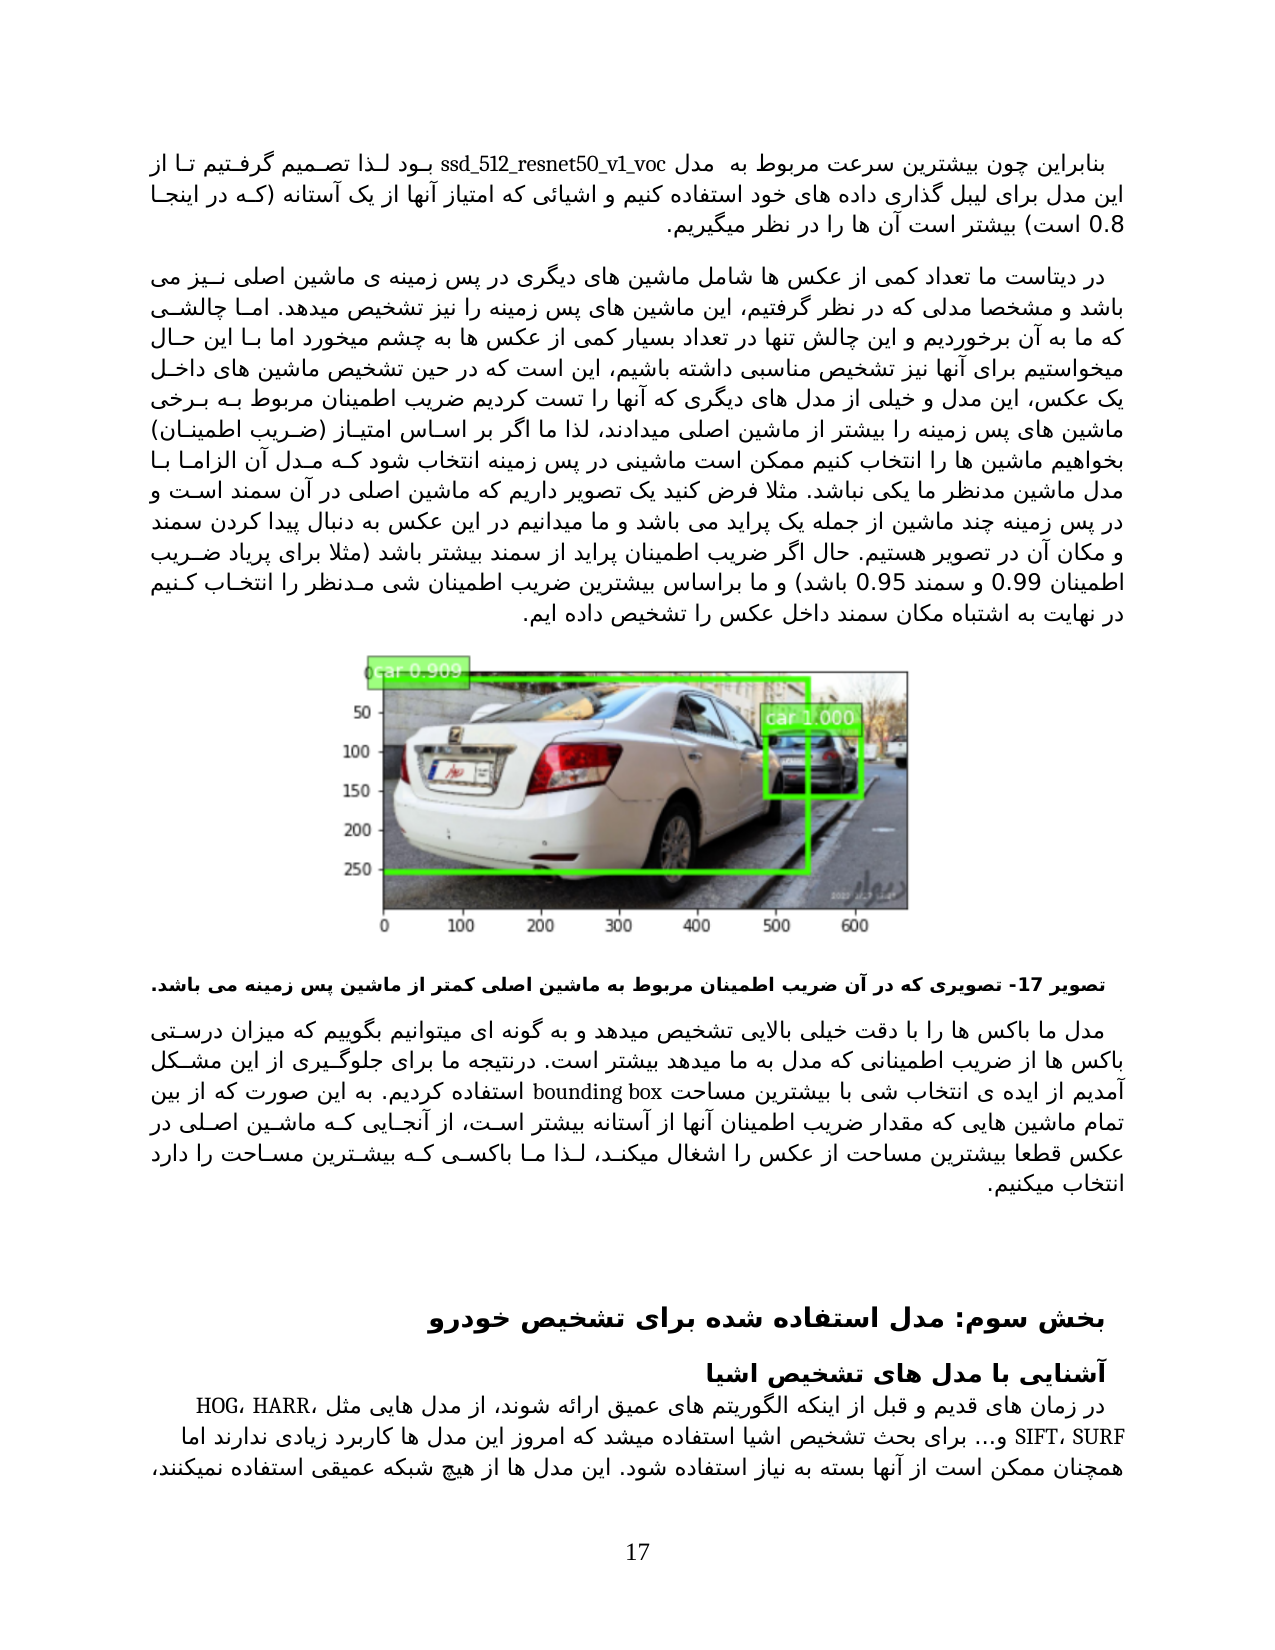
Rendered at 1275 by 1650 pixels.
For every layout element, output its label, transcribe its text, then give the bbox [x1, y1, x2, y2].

text بنابراین چون بیشترین سرعت مربوط به مدل ssd_512_resnet50_v1_voc بود لذا تصمیم گرفتیم تا از این مدل برای لیبل گذاری داده های خود استفاده کنیم و اشیائی که امتیاز آنها از یک آستانه (که در اینجا 0.8 است) بیشتر است آن ها را در نظر میگیریم. [150, 150, 1125, 238]
subtitle آشنایی با مدل های تشخیص اشیا [150, 1359, 1125, 1388]
text در دیتاست ما تعداد کمی از عکس ها شامل ماشین های دیگری در پس زمینه ی ماشین اصلی نیز می باشد و مشخصا مدلی که در نظر گرفتیم، این ماشین های پس زمینه را نیز تشخیص میدهد. اما چالشی که ما به آن برخوردیم و این چالش تنها در تعداد بسیار کمی از عکس ها به چشم میخورد اما با این حال میخواستیم برای آنها نیز تشخیص مناسبی داشته باشیم، این است که در حین تشخیص ماشین های داخل یک عکس، این مدل و خیلی از مدل های دیگری که آنها را تست کردیم ضریب اطمینان مربوط به برخی ماشین های پس زمینه را بیشتر از ماشین اصلی میدادند، لذا ما اگر بر اساس امتیاز (ضریب اطمینان) بخواهیم ماشین ها را انتخاب کنیم ممکن است ماشینی در پس زمینه انتخاب شود که مدل آن الزاما با مدل ماشین مدنظر ما یکی نباشد. مثلا فرض کنید یک تصویر داریم که ماشین اصلی در آن سمند است و در پس زمینه چند ماشین از جمله یک پراید می باشد و ما میدانیم در این عکس به دنبال پیدا کردن سمند و مکان آن در تصویر هستیم. حال اگر ضریب اطمینان پراید از سمند بیشتر باشد (مثلا برای پریاد ضریب اطمینان 0.99 و سمند 0.95 باشد) و ما براساس بیشترین ضریب اطمینان شی مدنظر را انتخاب کنیم در نهایت به اشتباه مکان سمند داخل عکس را تشخیص داده ایم. [150, 263, 1125, 627]
text مدل ما باکس ها را با دقت خیلی بالایی تشخیص میدهد و به گونه ای میتوانیم بگوییم که میزان درستی باکس ها از ضریب اطمینانی که مدل به ما میدهد بیشتر است. درنتیجه ما برای جلوگیری از این مشکل آمدیم از ایده ی انتخاب شی با بیشترین مساحت bounding box استفاده کردیم. به این صورت که از بین تمام ماشین هایی که مقدار ضریب اطمینان آنها از آستانه بیشتر است، از آنجایی که ماشین اصلی در عکس قطعا بیشترین مساحت از عکس را اشغال میکند، لذا ما باکسی که بیشترین مساحت را دارد انتخاب میکنیم. [150, 1017, 1125, 1197]
text تصویر 17- تصویری که در آن ضریب اطمینان مربوط به ماشین اصلی کمتر از ماشین پس زمینه می باشد. [150, 974, 1125, 996]
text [150, 1393, 1125, 1481]
picture [327, 651, 929, 950]
subtitle بخش سوم: مدل استفاده شده برای تشخیص خودرو [150, 1302, 1125, 1334]
